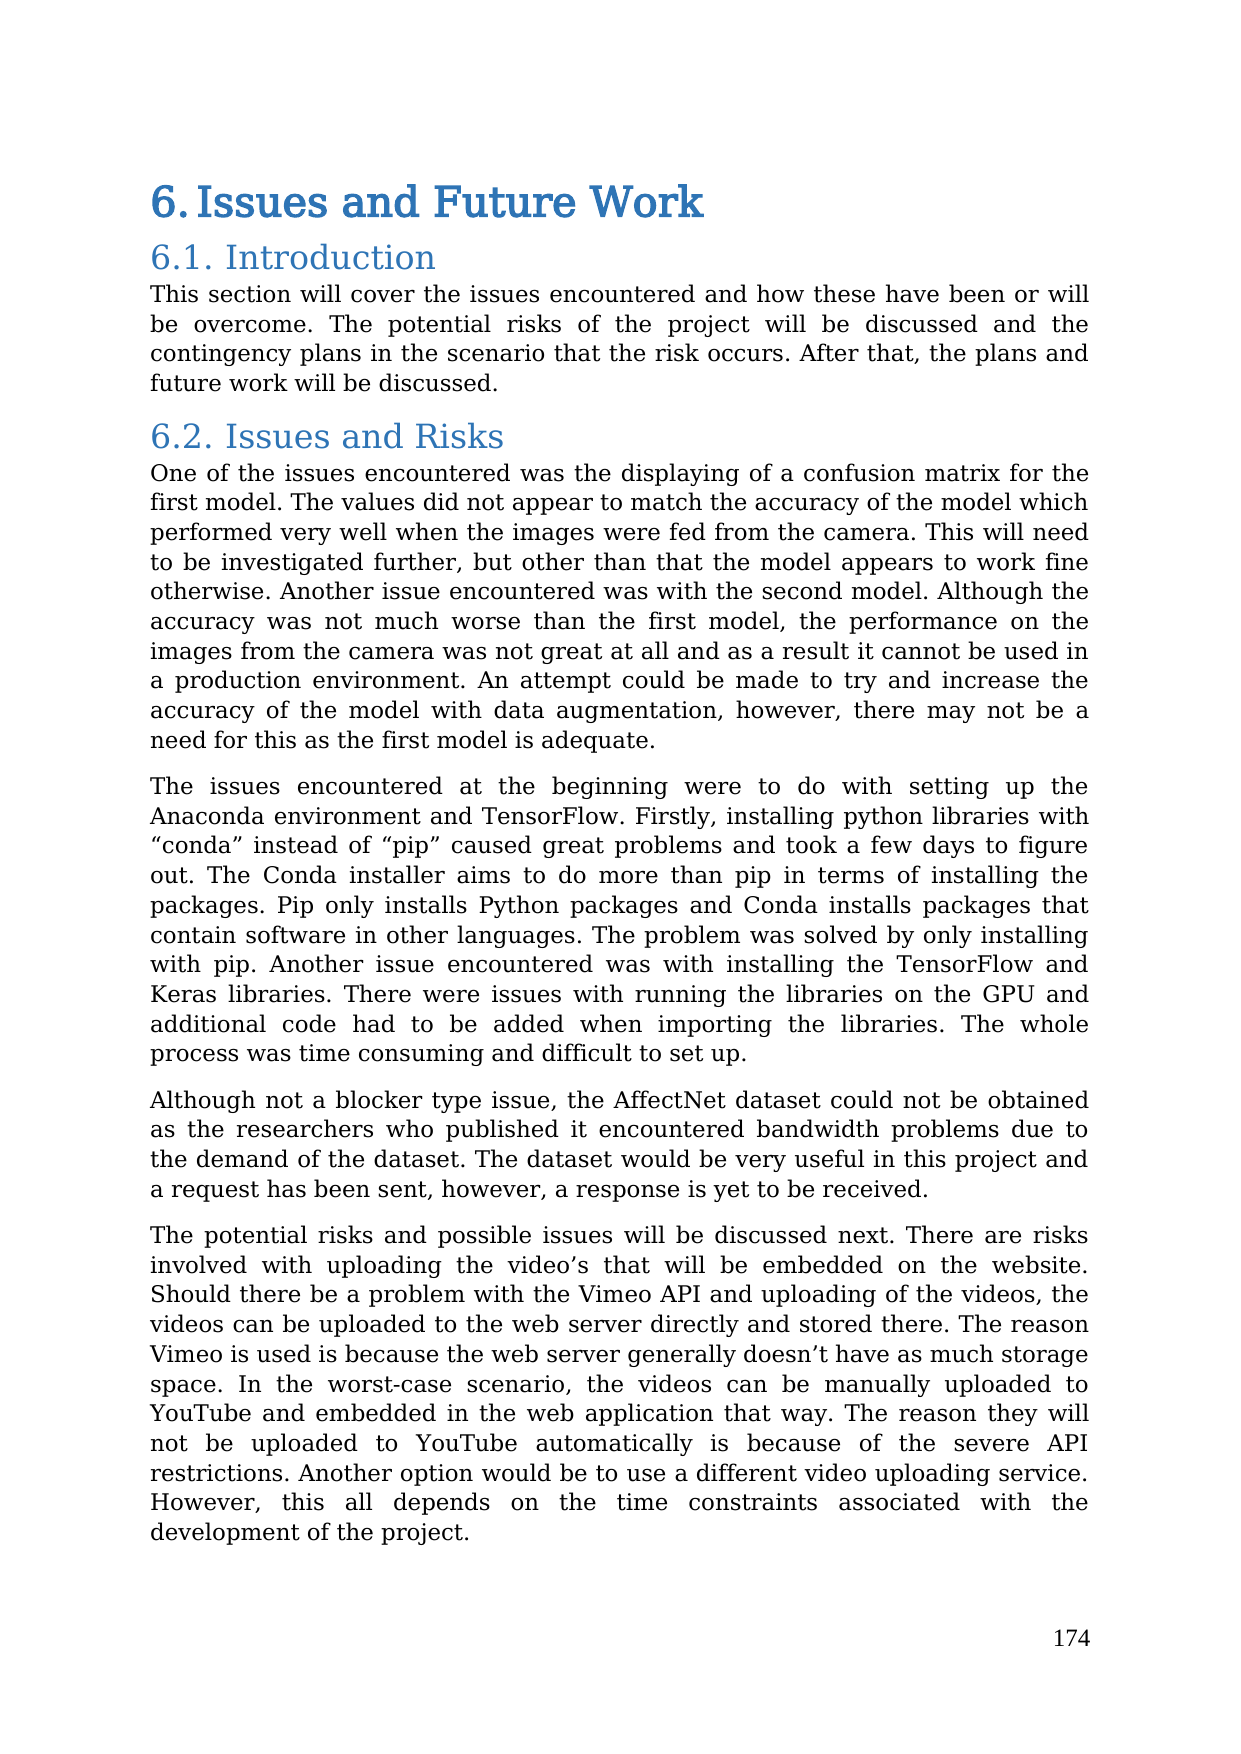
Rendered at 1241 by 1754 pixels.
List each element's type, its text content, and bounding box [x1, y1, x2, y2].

text This section will cover the issues encountered and how these have been or will be overcome. The potential risks of the project will be discussed and the contingency plans in the scenario that the risk occurs. After that, the plans and future work will be discussed. [150, 280, 1090, 396]
subtitle Introduction [150, 237, 1090, 277]
subtitle Issues and Risks [150, 415, 1090, 455]
text Although not a blocker type issue, the AffectNet dataset could not be obtained as the researchers who published it encountered bandwidth problems due to the demand of the dataset. The dataset would be very useful in this project and a request has been sent, however, a response is yet to be received. [150, 1085, 1090, 1202]
text The potential risks and possible issues will be discussed next. There are risks involved with uploading the video’s that will be embedded on the website. Should there be a problem with the Vimeo API and uploading of the videos, the videos can be uploaded to the web server directly and stored there. The reason Vimeo is used is because the web server generally doesn’t have as much storage space. In the worst-case scenario, the videos can be manually uploaded to YouTube and embedded in the web application that way. The reason they will not be uploaded to YouTube automatically is because of the severe API restrictions. Another option would be to use a different video uploading service. However, this all depends on the time constraints associated with the development of the project. [150, 1221, 1090, 1545]
text One of the issues encountered was the displaying of a confusion matrix for the first model. The values did not appear to match the accuracy of the model which performed very well when the images were fed from the camera. This will need to be investigated further, but other than that the model appears to work fine otherwise. Another issue encountered was with the second model. Although the accuracy was not much worse than the first model, the performance on the images from the camera was not great at all and as a result it cannot be used in a production environment. An attempt could be made to try and increase the accuracy of the model with data augmentation, however, there may not be a need for this as the first model is adequate. [150, 458, 1090, 753]
text The issues encountered at the beginning were to do with setting up the Anaconda environment and TensorFlow. Firstly, installing python libraries with “conda” instead of “pip” caused great problems and took a few days to figure out. The Conda installer aims to do more than pip in terms of installing the packages. Pip only installs Python packages and Conda installs packages that contain software in other languages. The problem was solved by only installing with pip. Another issue encountered was with installing the TensorFlow and Keras libraries. There were issues with running the libraries on the GPU and additional code had to be added when importing the libraries. The whole process was time consuming and difficult to set up. [150, 772, 1090, 1067]
subtitle Issues and Future Work [150, 175, 1090, 225]
